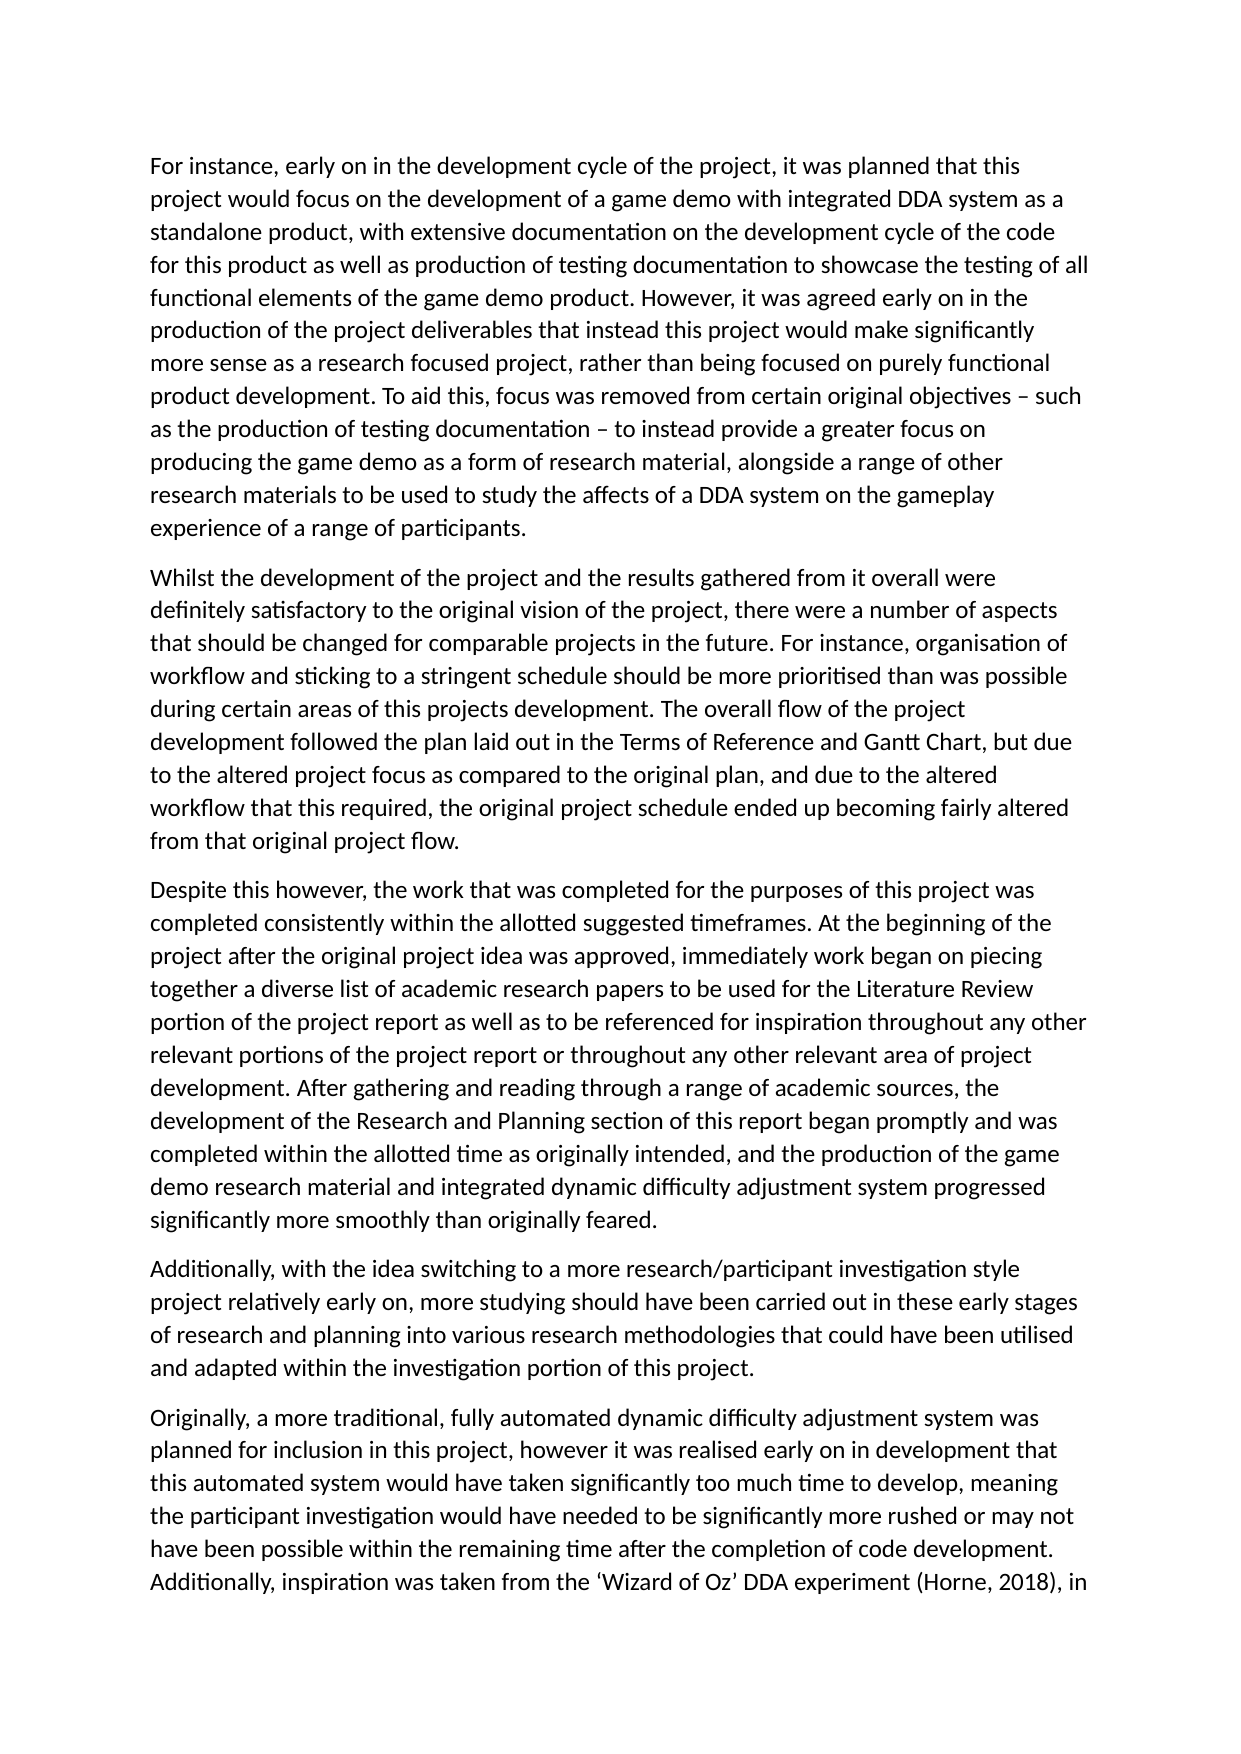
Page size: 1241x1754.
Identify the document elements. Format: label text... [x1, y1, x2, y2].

text Whilst the development of the project and the results gathered from it overall were definitely satisfactory to the original vision of the project, there were a number of aspects that should be changed for comparable projects in the future. For instance, organisation of workflow and sticking to a stringent schedule should be more prioritised than was possible during certain areas of this projects development. The overall flow of the project development followed the plan laid out in the Terms of Reference and Gantt Chart, but due to the altered project focus as compared to the original plan, and due to the altered workflow that this required, the original project schedule ended up becoming fairly altered from that original project flow. [150, 562, 1090, 856]
text Despite this however, the work that was completed for the purposes of this project was completed consistently within the allotted suggested timeframes. At the beginning of the project after the original project idea was approved, immediately work began on piecing together a diverse list of academic research papers to be used for the Literature Review portion of the project report as well as to be referenced for inspiration throughout any other relevant portions of the project report or throughout any other relevant area of project development. After gathering and reading through a range of academic sources, the development of the Research and Planning section of this report began promptly and was completed within the allotted time as originally intended, and the production of the game demo research material and integrated dynamic difficulty adjustment system progressed significantly more smoothly than originally feared. [150, 874, 1090, 1234]
text Additionally, with the idea switching to a more research/participant investigation style project relatively early on, more studying should have been carried out in these early stages of research and planning into various research methodologies that could have been utilised and adapted within the investigation portion of this project. [150, 1253, 1090, 1383]
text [150, 1402, 1090, 1597]
text For instance, early on in the development cycle of the project, it was planned that this project would focus on the development of a game demo with integrated DDA system as a standalone product, with extensive documentation on the development cycle of the code for this product as well as production of testing documentation to showcase the testing of all functional elements of the game demo product. However, it was agreed early on in the production of the project deliverables that instead this project would make significantly more sense as a research focused project, rather than being focused on purely functional product development. To aid this, focus was removed from certain original objectives – such as the production of testing documentation – to instead provide a greater focus on producing the game demo as a form of research material, alongside a range of other research materials to be used to study the affects of a DDA system on the gameplay experience of a range of participants. [150, 150, 1090, 543]
